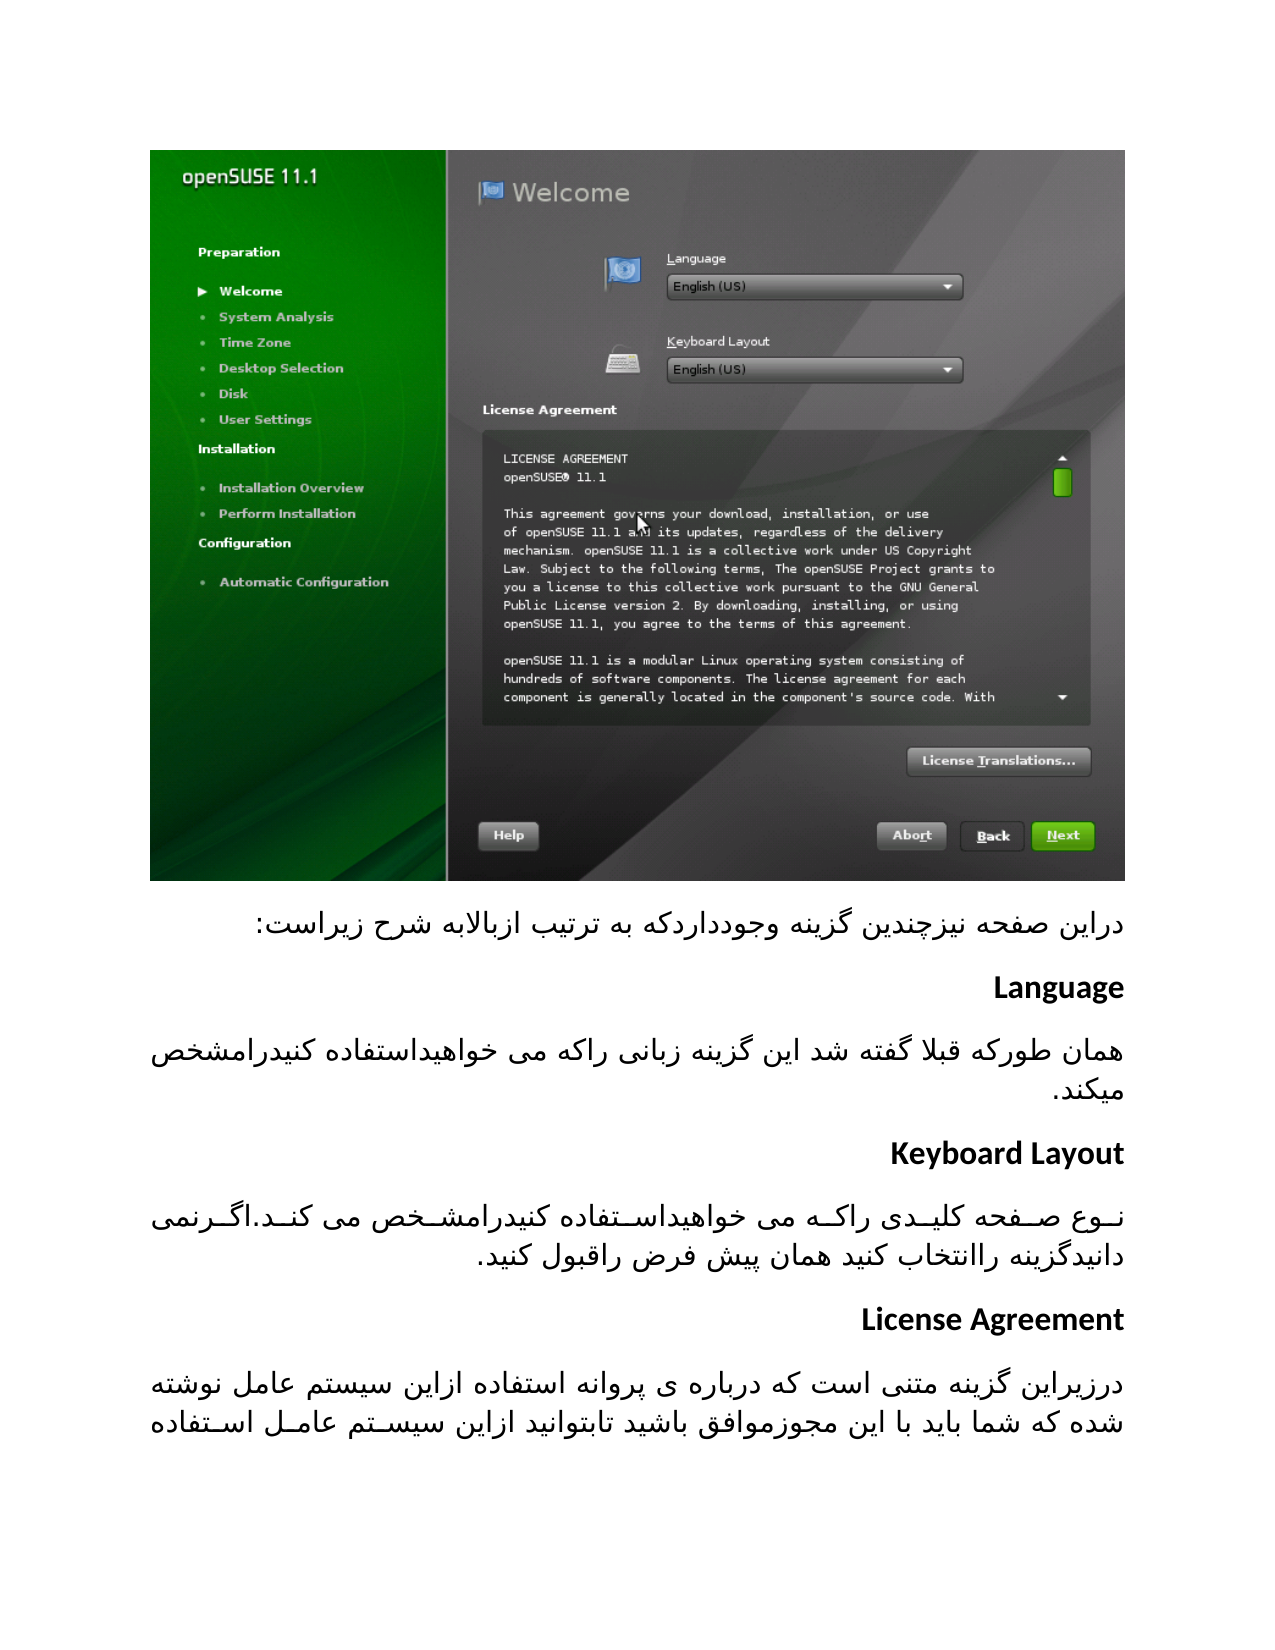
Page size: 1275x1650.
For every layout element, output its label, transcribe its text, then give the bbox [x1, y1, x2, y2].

text نوع صفحه کلیدی راکه می خواهیداستفاده کنیدرامشخص می کند.اگرنمی دانیدگزینه راانتخاب کنید همان پیش فرض راقبول کنید. [150, 1200, 1125, 1273]
picture [150, 150, 1125, 881]
text Keyboard Layout [150, 1132, 1125, 1173]
text License Agreement [150, 1298, 1125, 1339]
text دراین صفحه نیزچندین گزینه وجودداردکه به ترتیب ازبالابه شرح زیراست: [150, 906, 1125, 940]
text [150, 1366, 1125, 1439]
text همان طورکه قبلا گفته شد این گزینه زبانی راکه می خواهیداستفاده کنیدرامشخص میکند. [150, 1033, 1125, 1106]
text Language [150, 966, 1125, 1006]
